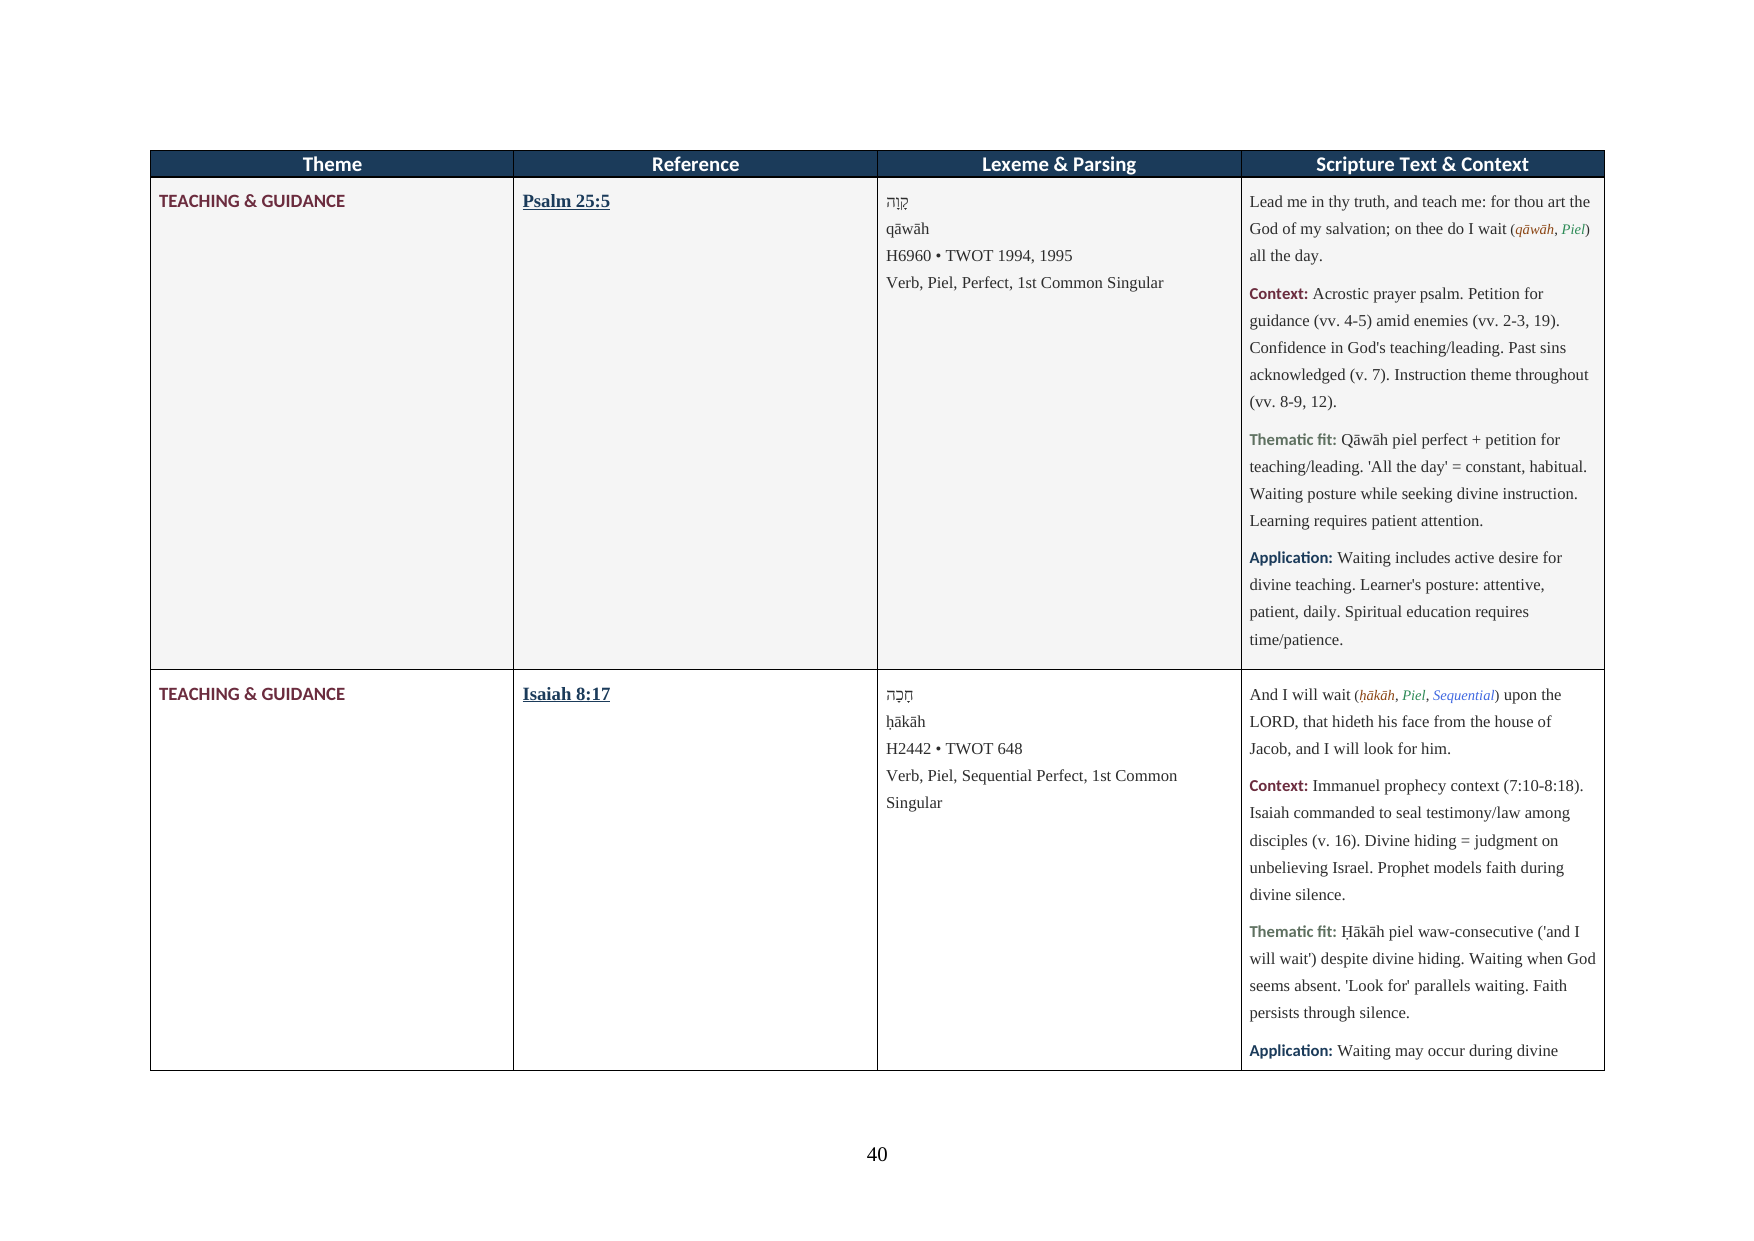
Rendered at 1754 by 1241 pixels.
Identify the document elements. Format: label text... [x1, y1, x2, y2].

table_cell Psalm 25:5 [514, 178, 877, 669]
table_cell Lead me in thy truth, and teach me: for thou art the God of my salvation; on thee do I wait (qāwāh, Piel) all the day. Context: Acrostic prayer psalm. Petition for guidance (vv. 4-5) amid enemies (vv. 2-3, 19). Confidence in God's teaching/leading. Past sins acknowledged (v. 7). Instruction theme throughout (vv. 8-9, 12). Thematic fit: Qāwāh piel perfect + petition for teaching/leading. 'All the day' = constant, habitual. Waiting posture while seeking divine instruction. Learning requires patient attention. Application: Waiting includes active desire for divine teaching. Learner's posture: attentive, patient, daily. Spiritual education requires time/patience. [1242, 178, 1604, 669]
table_cell TEACHING & GUIDANCE [151, 670, 513, 1070]
table_cell קָוָה qāwāh H6960 • TWOT 1994, 1995 Verb, Piel, Perfect, 1st Common Singular [878, 178, 1241, 669]
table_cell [1242, 670, 1604, 1070]
table_cell TEACHING & GUIDANCE [151, 178, 513, 669]
table_header Scripture Text & Context [1242, 151, 1604, 176]
table_cell Isaiah 8:17 [514, 670, 877, 1070]
table_header Lexeme & Parsing [878, 151, 1241, 176]
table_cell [878, 670, 1241, 1070]
table_header Reference [514, 151, 877, 176]
table_header Theme [151, 151, 513, 176]
